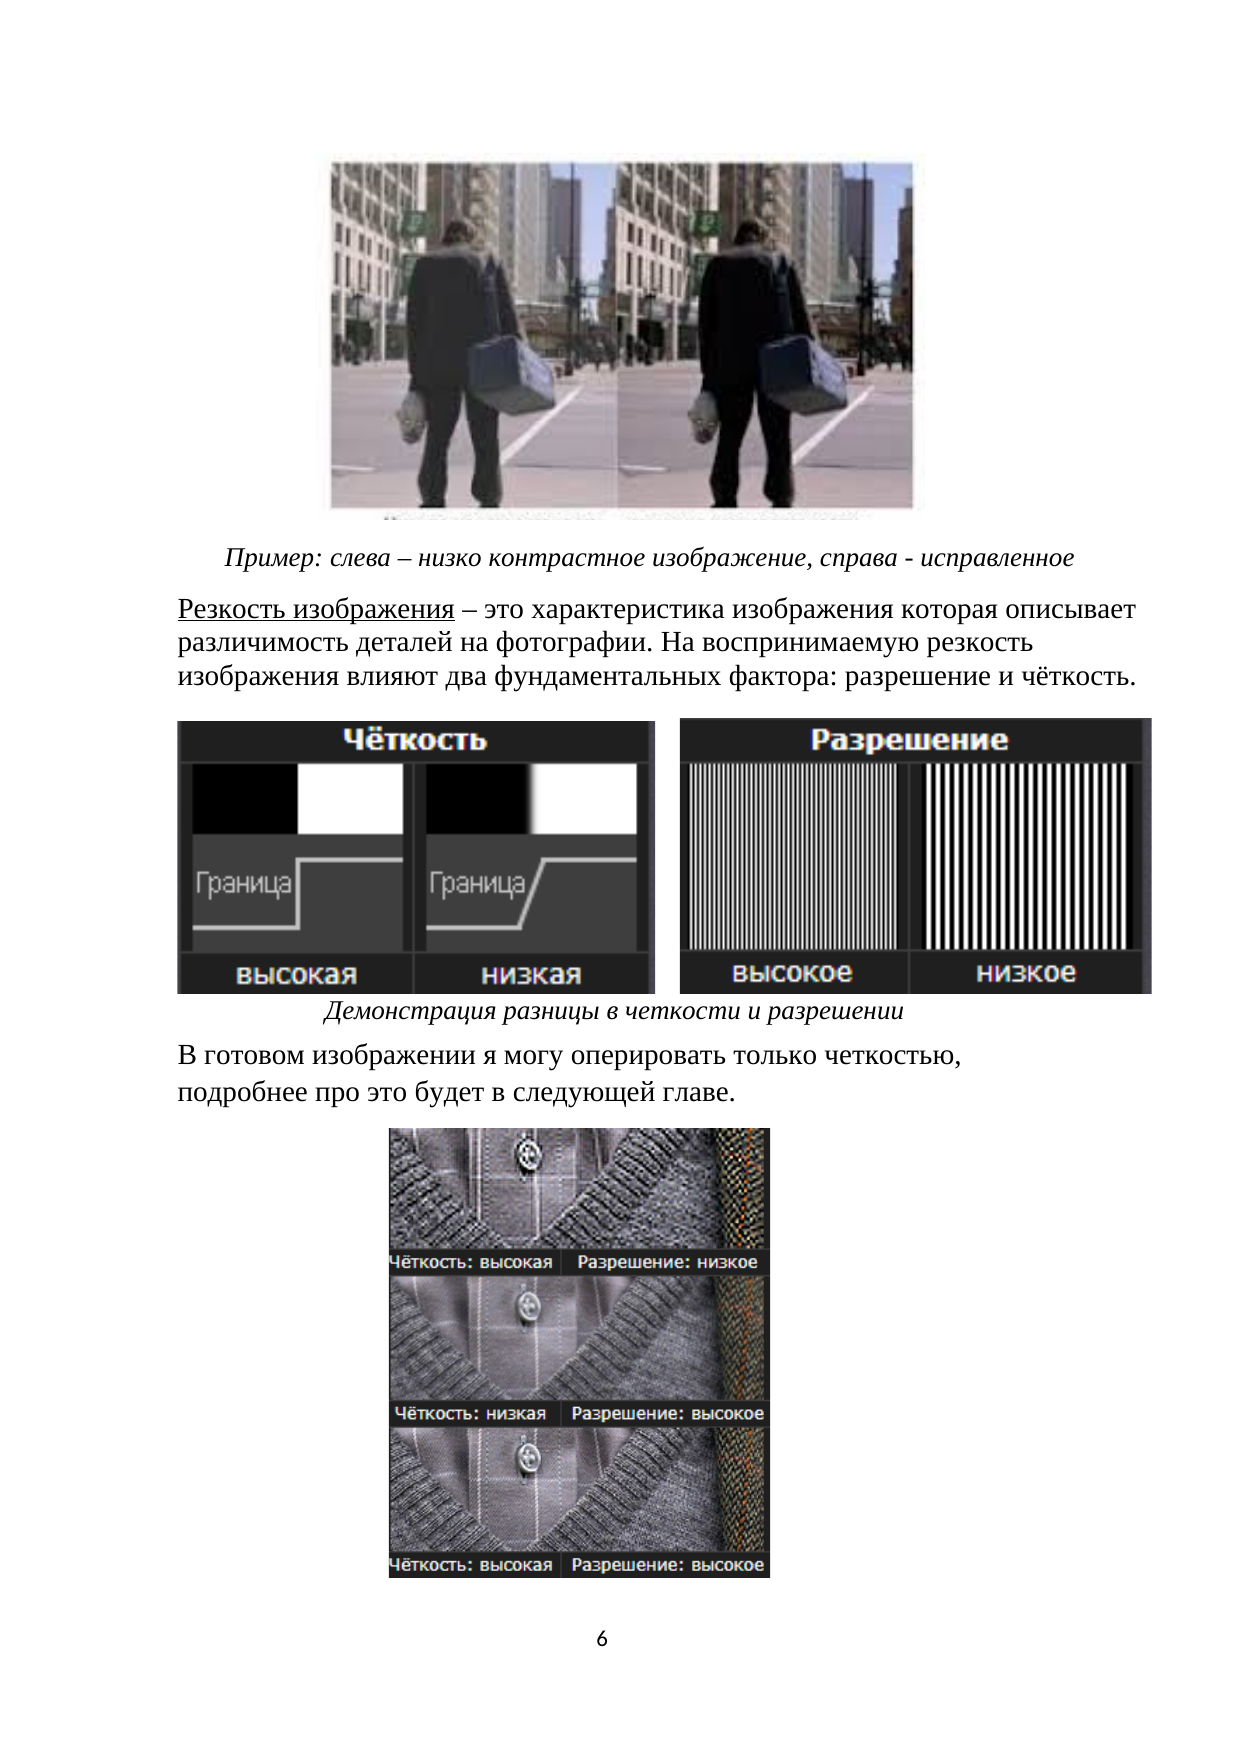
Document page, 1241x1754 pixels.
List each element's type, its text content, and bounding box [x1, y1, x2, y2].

text В готовом изображении я могу оперировать только четкостью, подробнее про это будет в следующей главе. [177, 1037, 1093, 1107]
picture [315, 153, 925, 520]
text Резкость изображения – это характеристика изображения которая описывает различимость деталей на фотографии. На воспринимаемую резкость изображения влияют два фундаментальных фактора: разрешение и чёткость. [177, 591, 1152, 691]
picture [388, 1128, 771, 1578]
picture [177, 721, 656, 994]
picture [679, 718, 1152, 994]
